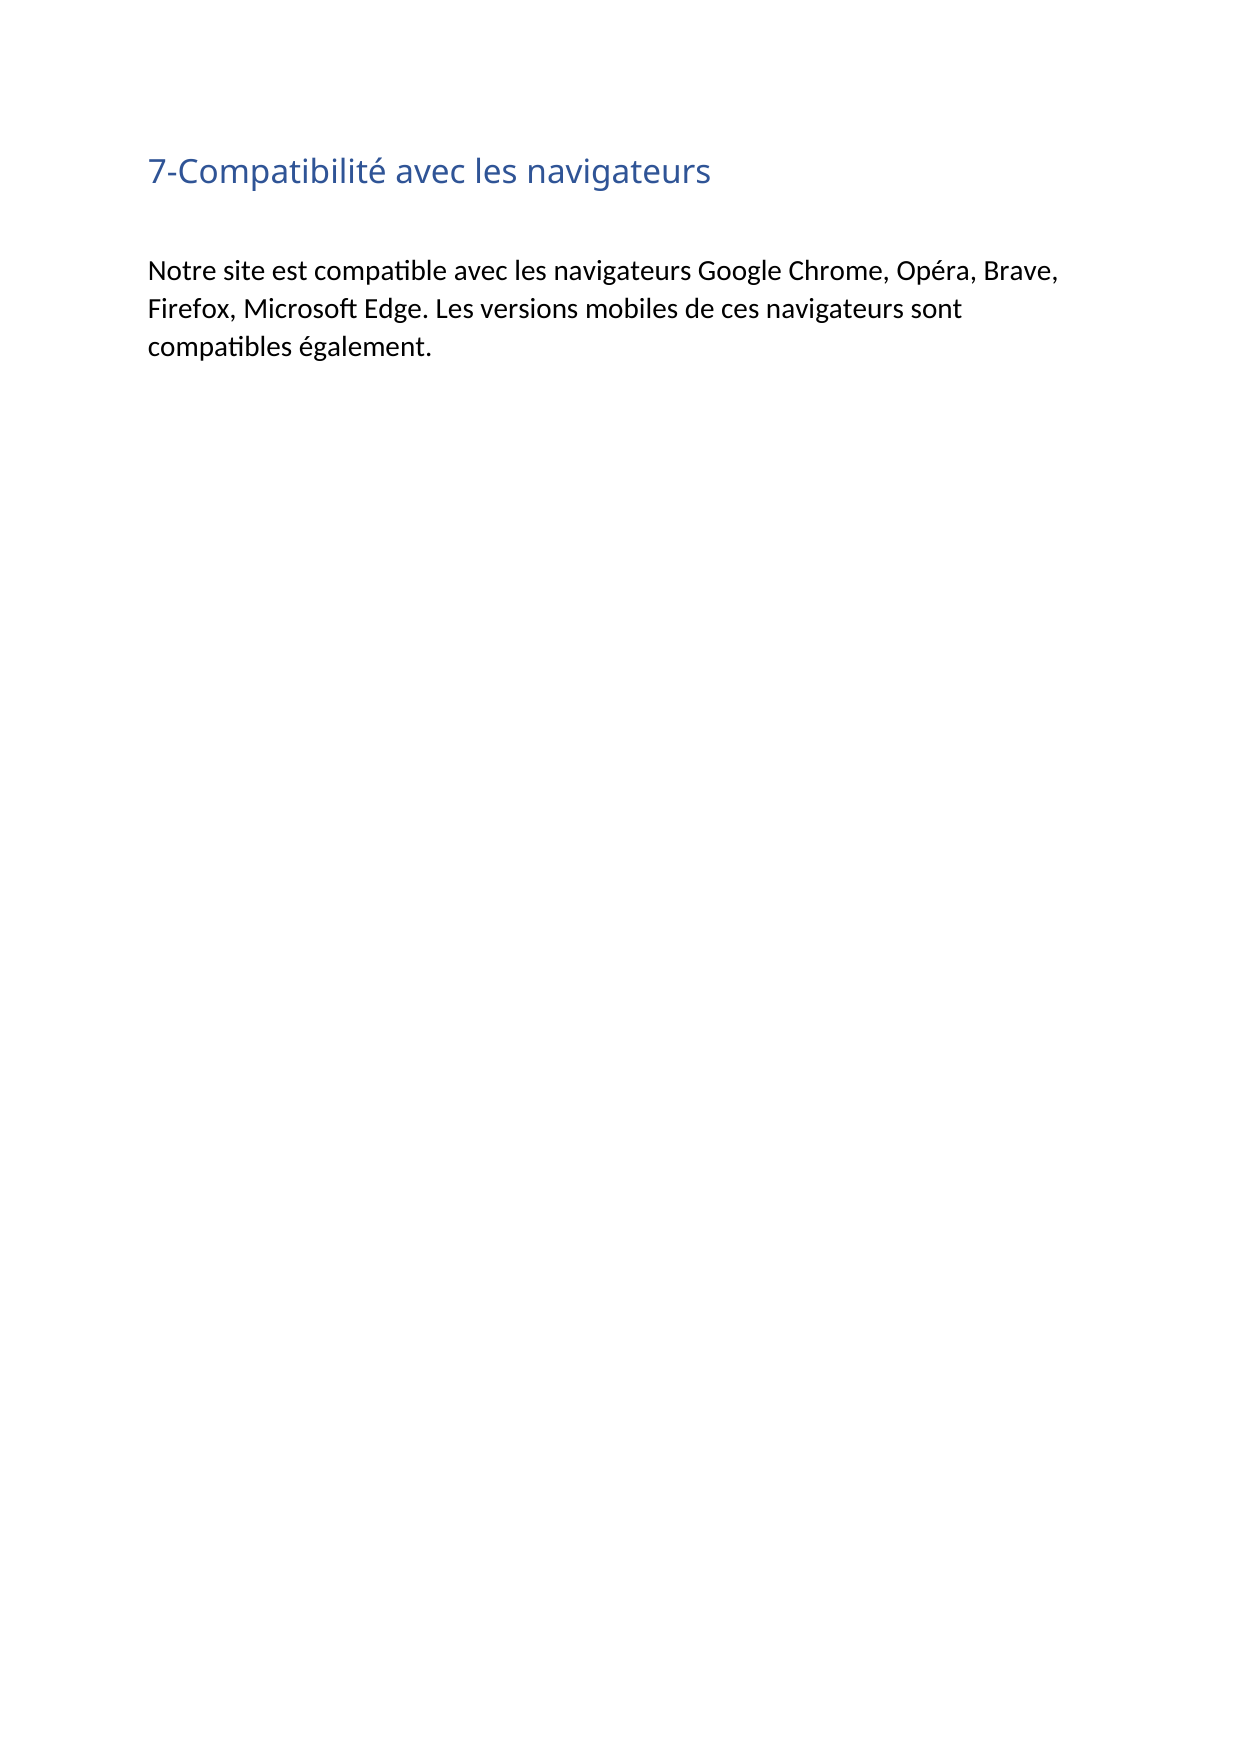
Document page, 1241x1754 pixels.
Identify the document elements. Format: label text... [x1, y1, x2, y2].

subtitle 7-Compatibilité avec les navigateurs [148, 148, 1093, 193]
text Notre site est compatible avec les navigateurs Google Chrome, Opéra, Brave, Firefox, Microsoft Edge. Les versions mobiles de ces navigateurs sont compatibles également. [148, 252, 1093, 364]
